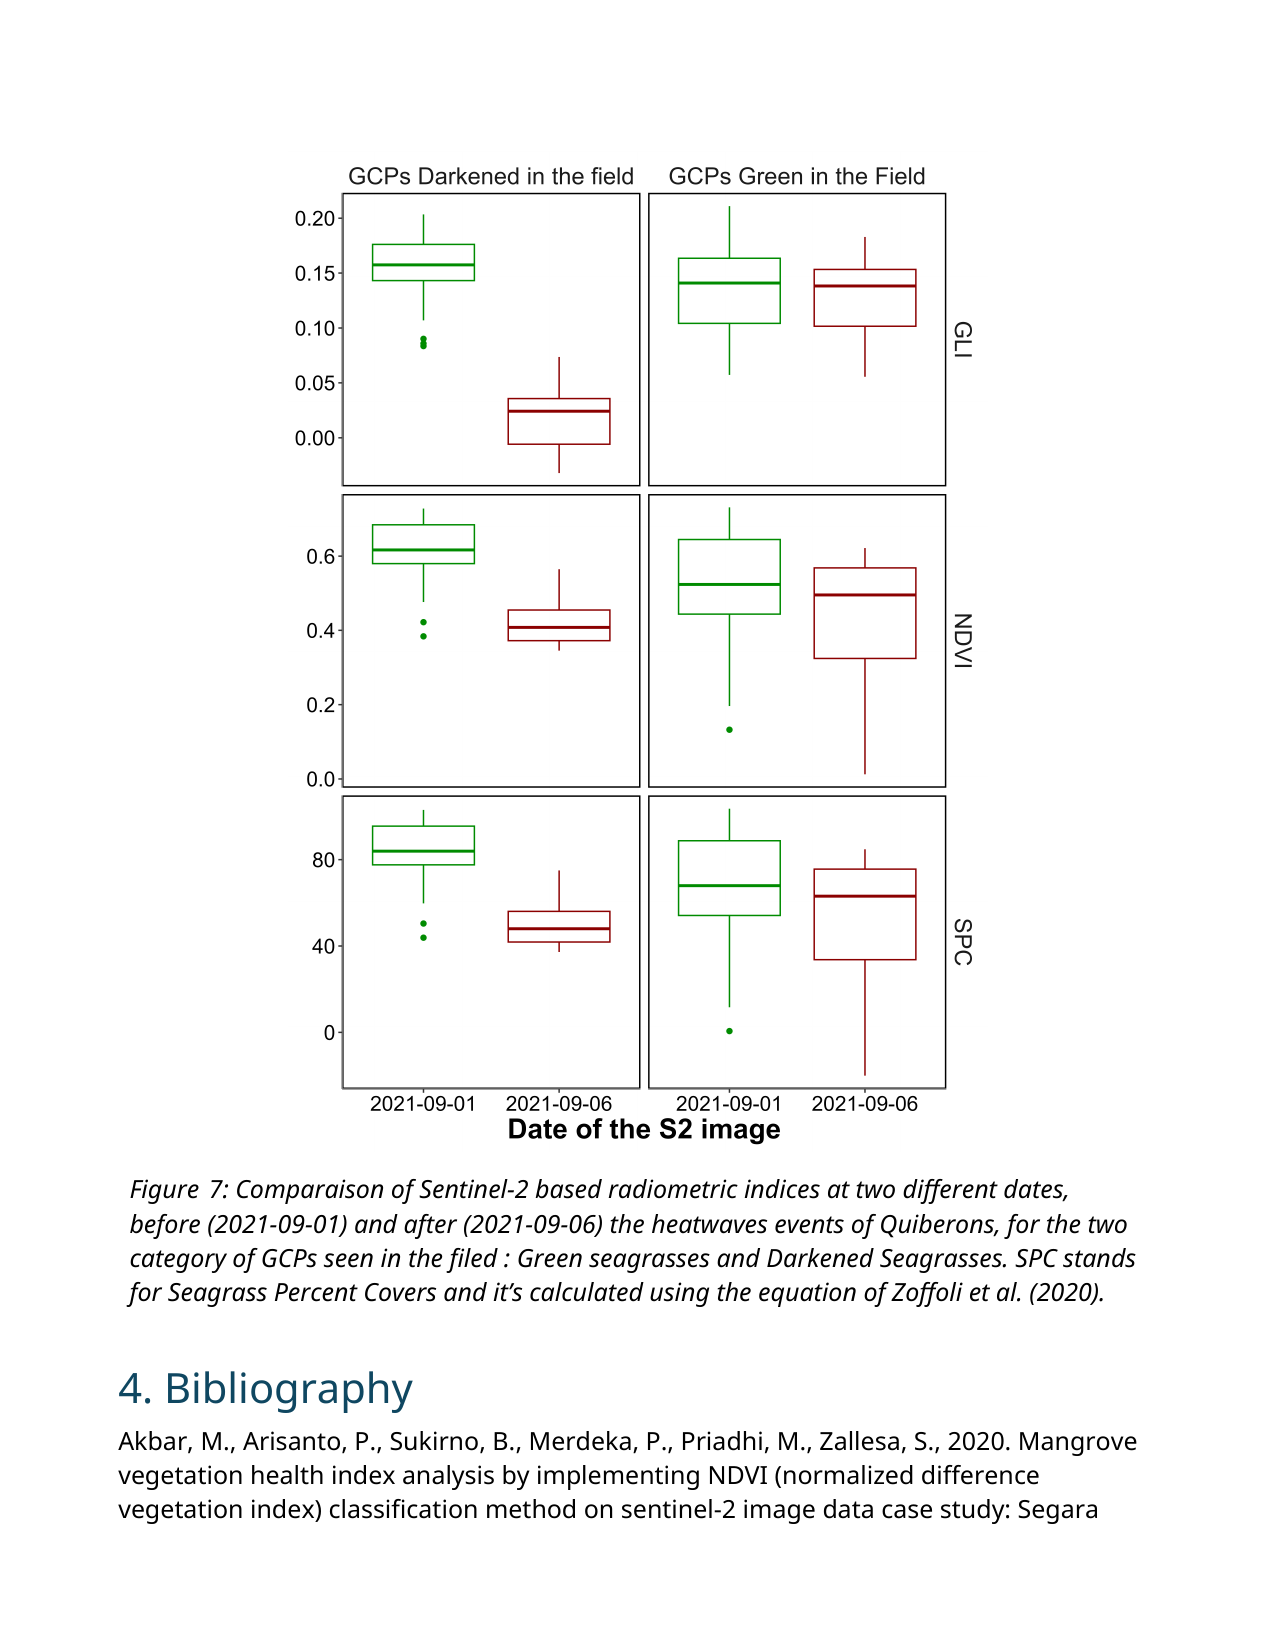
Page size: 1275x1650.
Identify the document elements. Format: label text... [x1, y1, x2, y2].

table_cell Figure 7: Comparaison of Sentinel-2 based radiometric indices at two different dates, before (2021-09-01) and after (2021-09-06) the heatwaves events of Quiberons, for the two category of GCPs seen in the filed : Green seagrasses and Darkened Seagrasses. SPC stands for Seagrass Percent Covers and it’s calculated using the equation of Zoffoli et al. (2020). [118, 148, 1157, 1321]
picture [287, 151, 988, 1152]
subtitle 4. Bibliography [118, 1358, 1157, 1415]
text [118, 1423, 1157, 1526]
